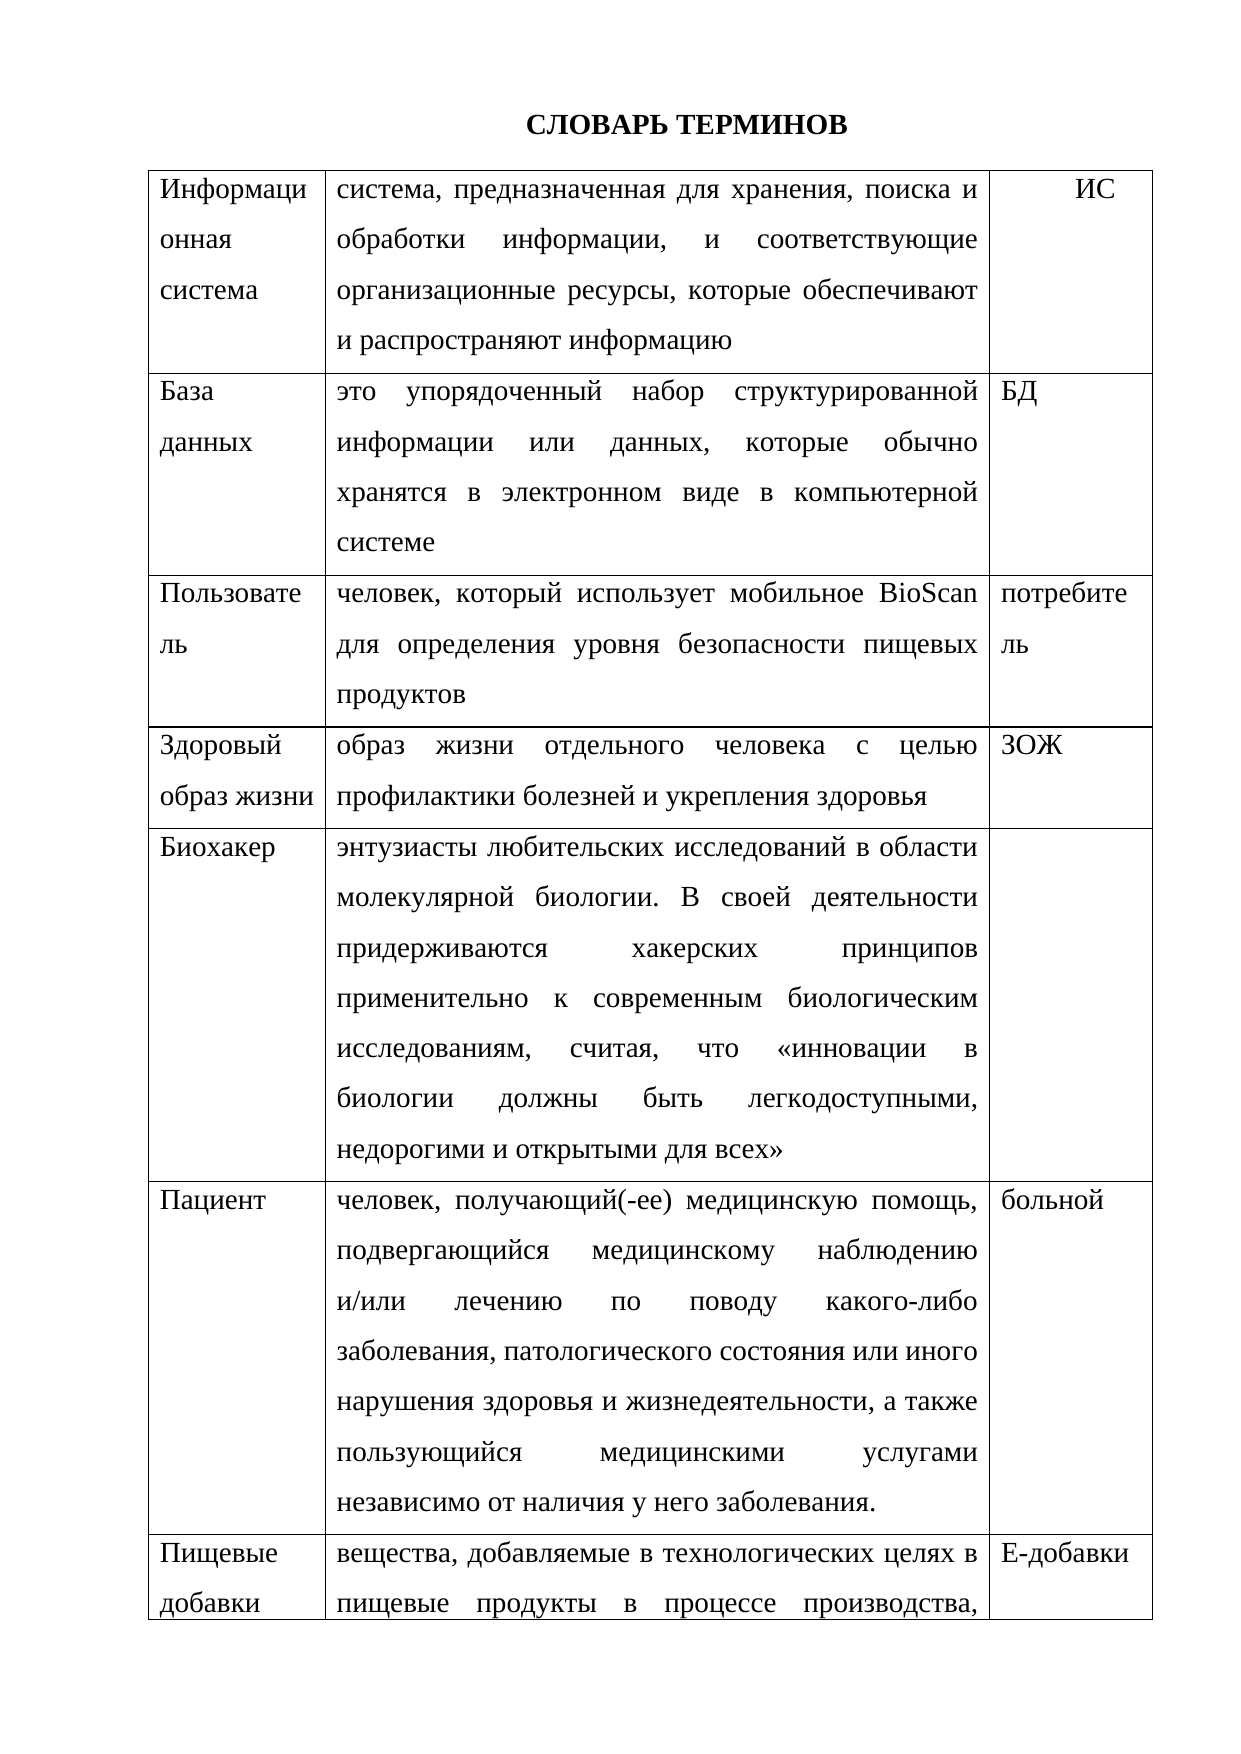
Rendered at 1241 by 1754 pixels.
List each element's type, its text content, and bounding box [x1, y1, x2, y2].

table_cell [326, 1535, 989, 1619]
table_header ИС [990, 171, 1152, 372]
table_cell больной [990, 1182, 1152, 1534]
table_cell БД [990, 374, 1152, 574]
table_cell потребитель [990, 576, 1152, 726]
table_cell Пользователь [149, 576, 325, 726]
table_cell Пищевые добавки [149, 1535, 325, 1619]
table_cell База данных [149, 374, 325, 574]
table_cell Е-добавки [990, 1535, 1152, 1619]
table_cell образ жизни отдельного человека с целью профилактики болезней и укрепления здоровья [326, 728, 989, 828]
table_cell человек, получающий(-ее) медицинскую помощь, подвергающийся медицинскому наблюдению и/или лечению по поводу какого-либо заболевания, патологического состояния или иного нарушения здоровья и жизнедеятельности, а также пользующийся медицинскими услугами независимо от наличия у него заболевания. [326, 1182, 989, 1534]
table_cell это упорядоченный набор структурированной информации или данных, которые обычно хранятся в электронном виде в компьютерной системе [326, 374, 989, 574]
table_cell Пациент [149, 1182, 325, 1534]
table_header Информационная система [149, 171, 325, 372]
table_cell ЗОЖ [990, 728, 1152, 828]
table_header система, предназначенная для хранения, поиска и обработки информации, и соответствующие организационные ресурсы, которые обеспечивают и распространяют информацию [326, 171, 989, 372]
subtitle СЛОВАРЬ ТЕРМИНОВ [148, 107, 1152, 141]
table_cell Здоровый образ жизни [149, 728, 325, 828]
table_cell человек, который использует мобильное BioScan для определения уровня безопасности пищевых продуктов [326, 576, 989, 726]
table_cell Биохакер [149, 829, 325, 1181]
table_cell энтузиасты любительских исследований в области молекулярной биологии. В своей деятельности придерживаются хакерских принципов применительно к современным биологическим исследованиям, считая, что «инновации в биологии должны быть легкодоступными, недорогими и открытыми для всех» [326, 829, 989, 1181]
table_cell [990, 829, 1152, 1181]
